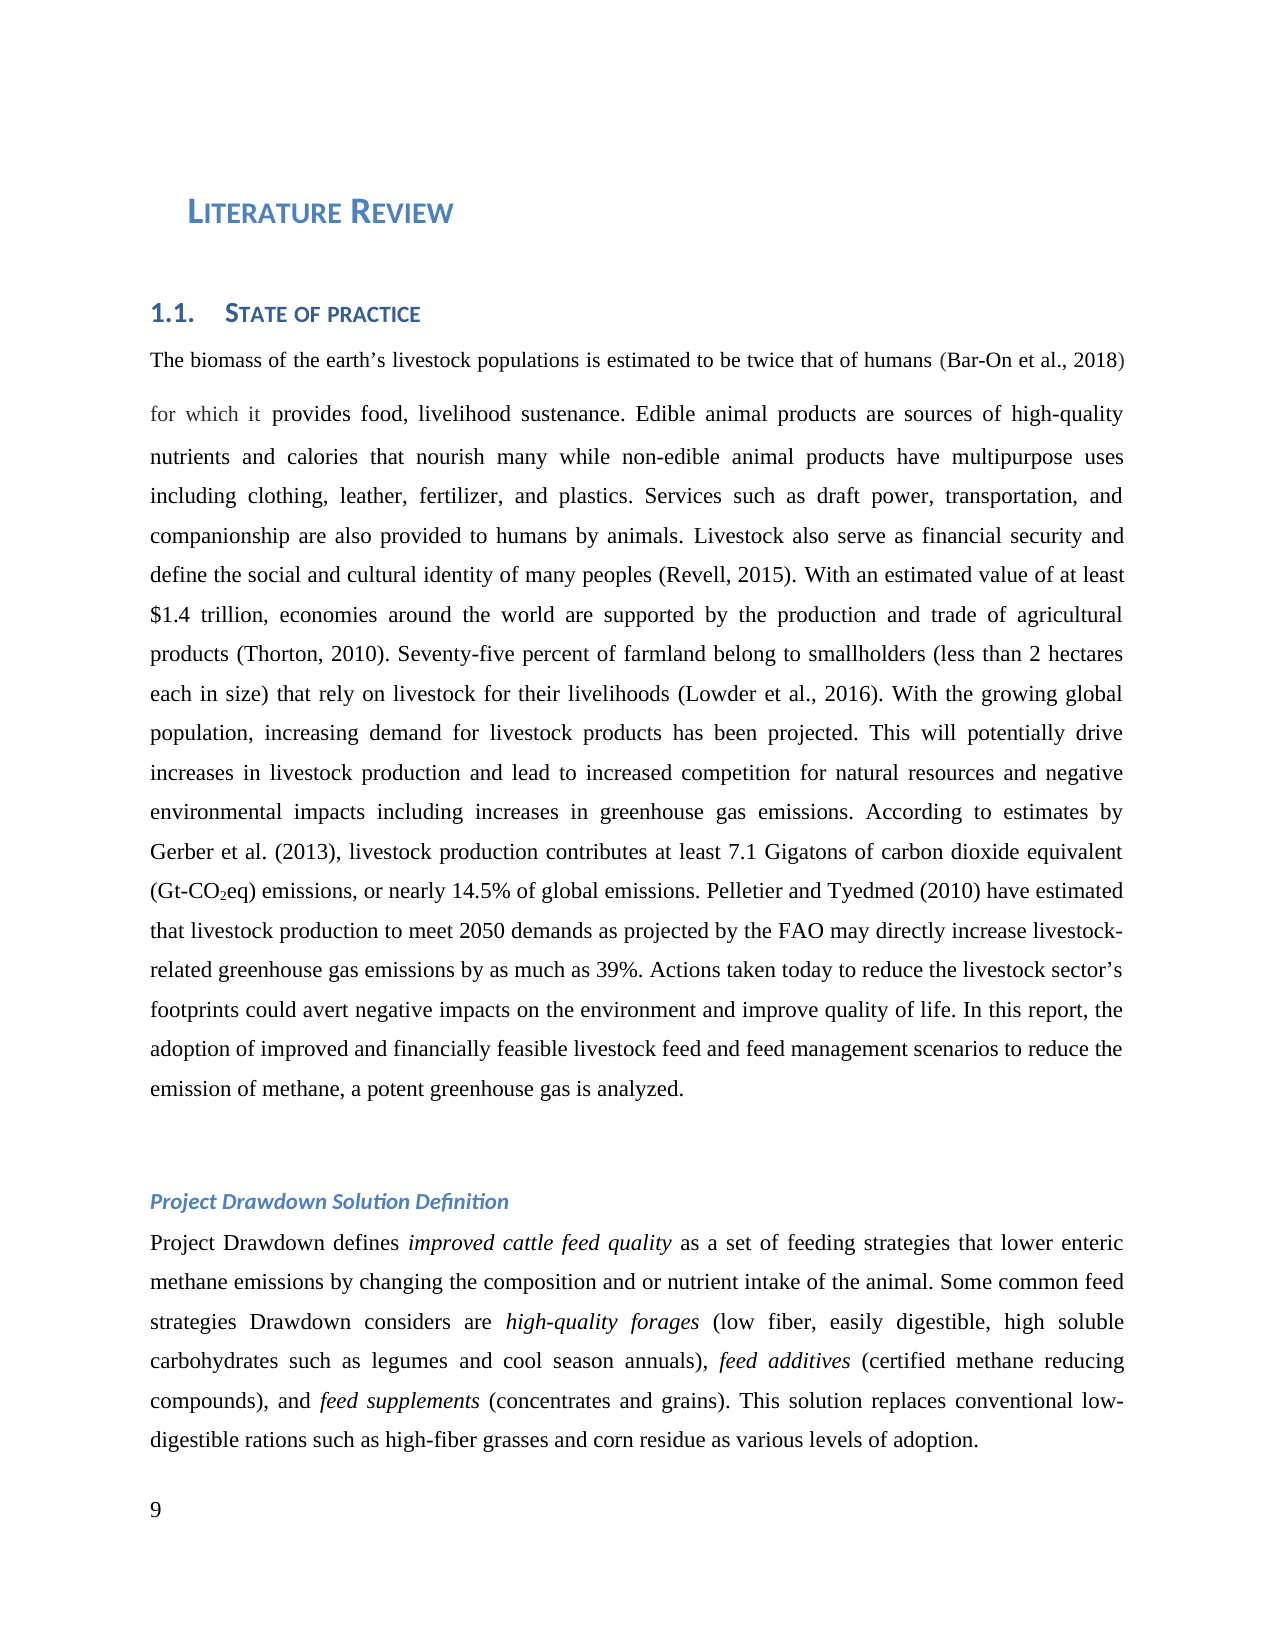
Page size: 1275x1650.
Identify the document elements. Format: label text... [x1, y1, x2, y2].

subtitle State of practice [150, 294, 1125, 329]
text The biomass of the earth’s livestock populations is estimated to be twice that of humans (Bar-On et al., 2018) for which it provides food, livelihood sustenance. Edible animal products are sources of high-quality nutrients and calories that nourish many while non-edible animal products have multipurpose uses including clothing, leather, fertilizer, and plastics. Services such as draft power, transportation, and companionship are also provided to humans by animals. Livestock also serve as financial security and define the social and cultural identity of many peoples (Revell, 2015). With an estimated value of at least $1.4 trillion, economies around the world are supported by the production and trade of agricultural products (Thorton, 2010). Seventy-five percent of farmland belong to smallholders (less than 2 hectares each in size) that rely on livestock for their livelihoods (Lowder et al., 2016). With the growing global population, increasing demand for livestock products has been projected. This will potentially drive increases in livestock production and lead to increased competition for natural resources and negative environmental impacts including increases in greenhouse gas emissions. According to estimates by Gerber et al. (2013), livestock production contributes at least 7.1 Gigatons of carbon dioxide equivalent (Gt-CO2eq) emissions, or nearly 14.5% of global emissions. Pelletier and Tyedmed (2010) have estimated that livestock production to meet 2050 demands as projected by the FAO may directly increase livestock-related greenhouse gas emissions by as much as 39%. Actions taken today to reduce the livestock sector’s footprints could avert negative impacts on the environment and improve quality of life. In this report, the adoption of improved and financially feasible livestock feed and feed management scenarios to reduce the emission of methane, a potent greenhouse gas is analyzed. [150, 347, 1125, 1101]
subtitle Project Drawdown Solution Definition [150, 1187, 1125, 1215]
text Project Drawdown defines improved cattle feed quality as a set of feeding strategies that lower enteric methane emissions by changing the composition and or nutrient intake of the animal. Some common feed strategies Drawdown considers are high-quality forages (low fiber, easily digestible, high soluble carbohydrates such as legumes and cool season annuals), feed additives (certified methane reducing compounds), and feed supplements (concentrates and grains). This solution replaces conventional low-digestible rations such as high-fiber grasses and corn residue as various levels of adoption. [150, 1229, 1125, 1453]
subtitle Literature Review [150, 187, 1125, 233]
